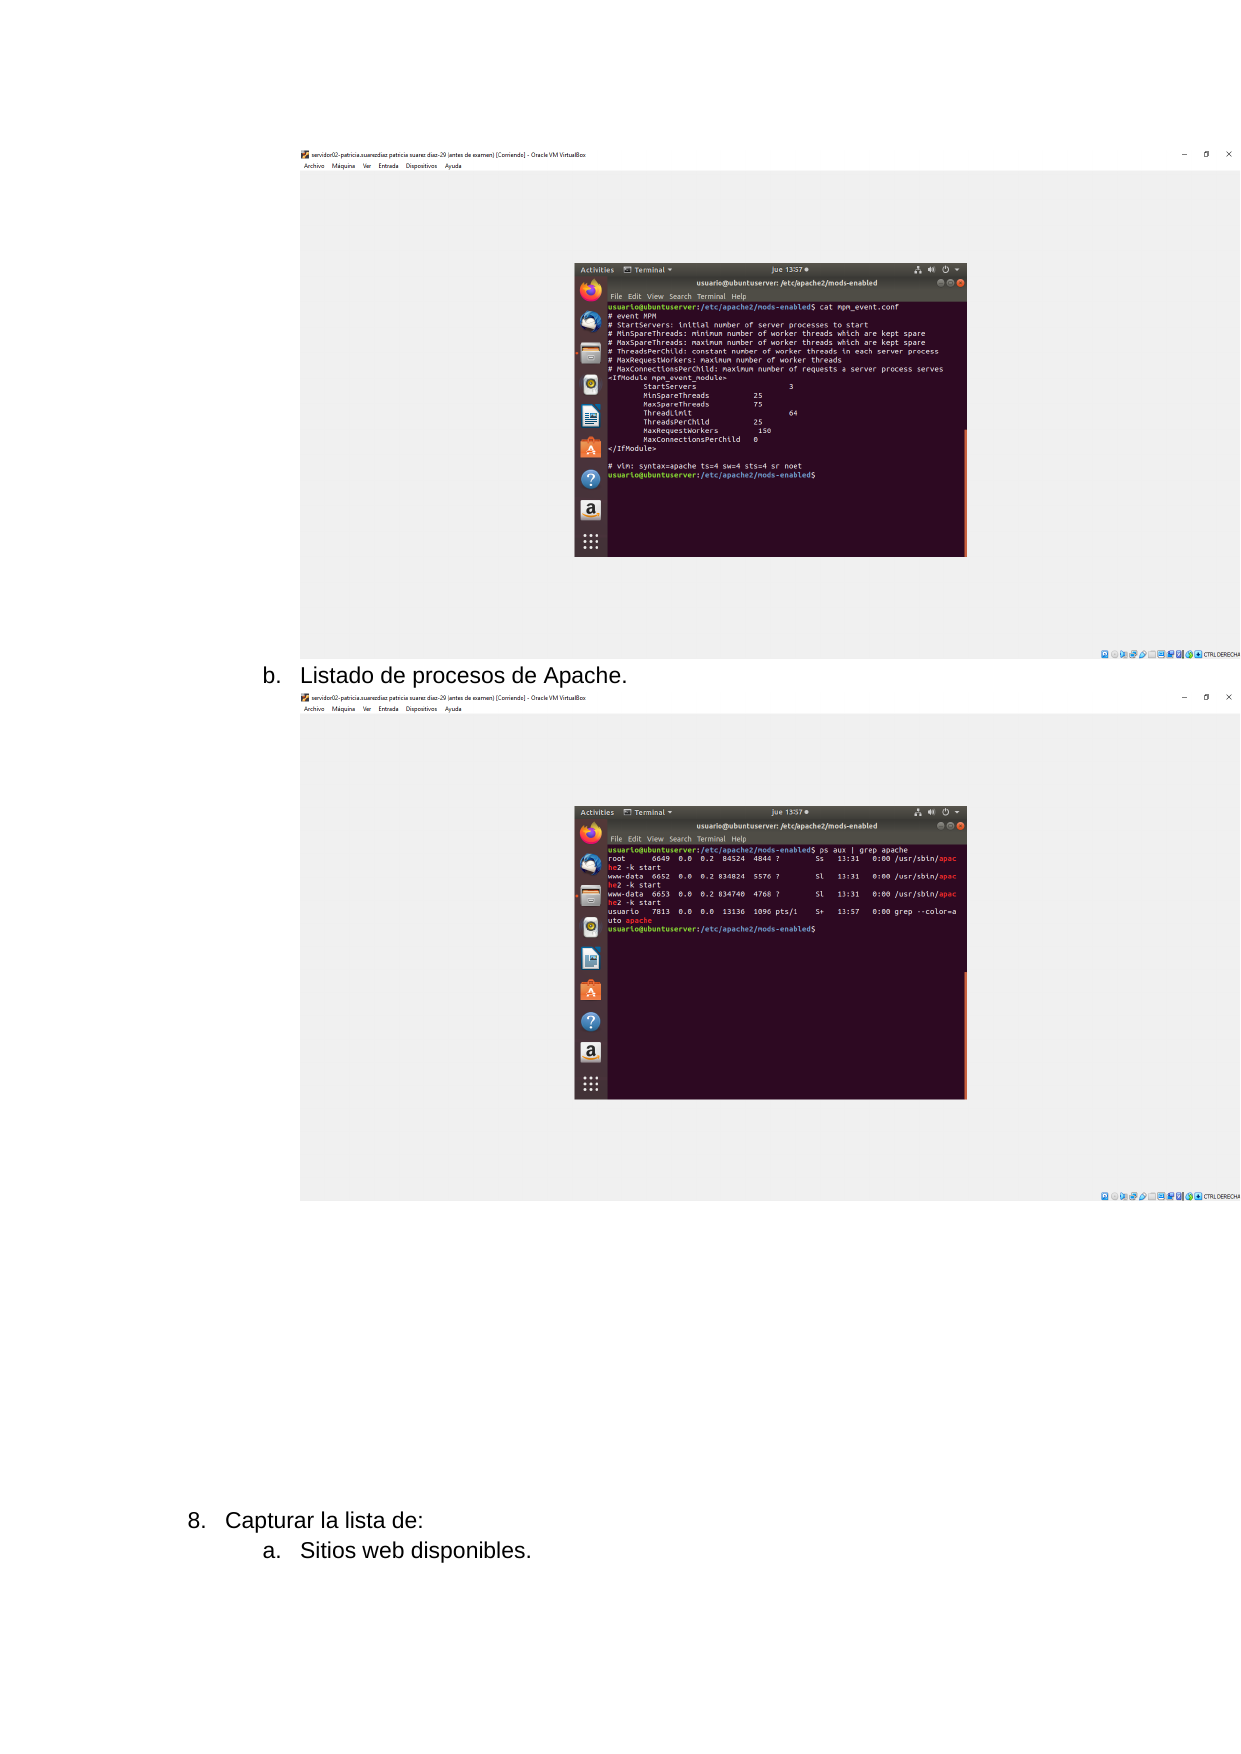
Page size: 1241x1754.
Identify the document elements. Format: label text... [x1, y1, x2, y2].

list Listado de procesos de Apache. [262, 662, 1090, 688]
list Capturar la lista de: [187, 1507, 1090, 1533]
picture [300, 692, 1241, 1201]
picture [300, 150, 1241, 659]
list Sitios web disponibles. [262, 1537, 1090, 1563]
